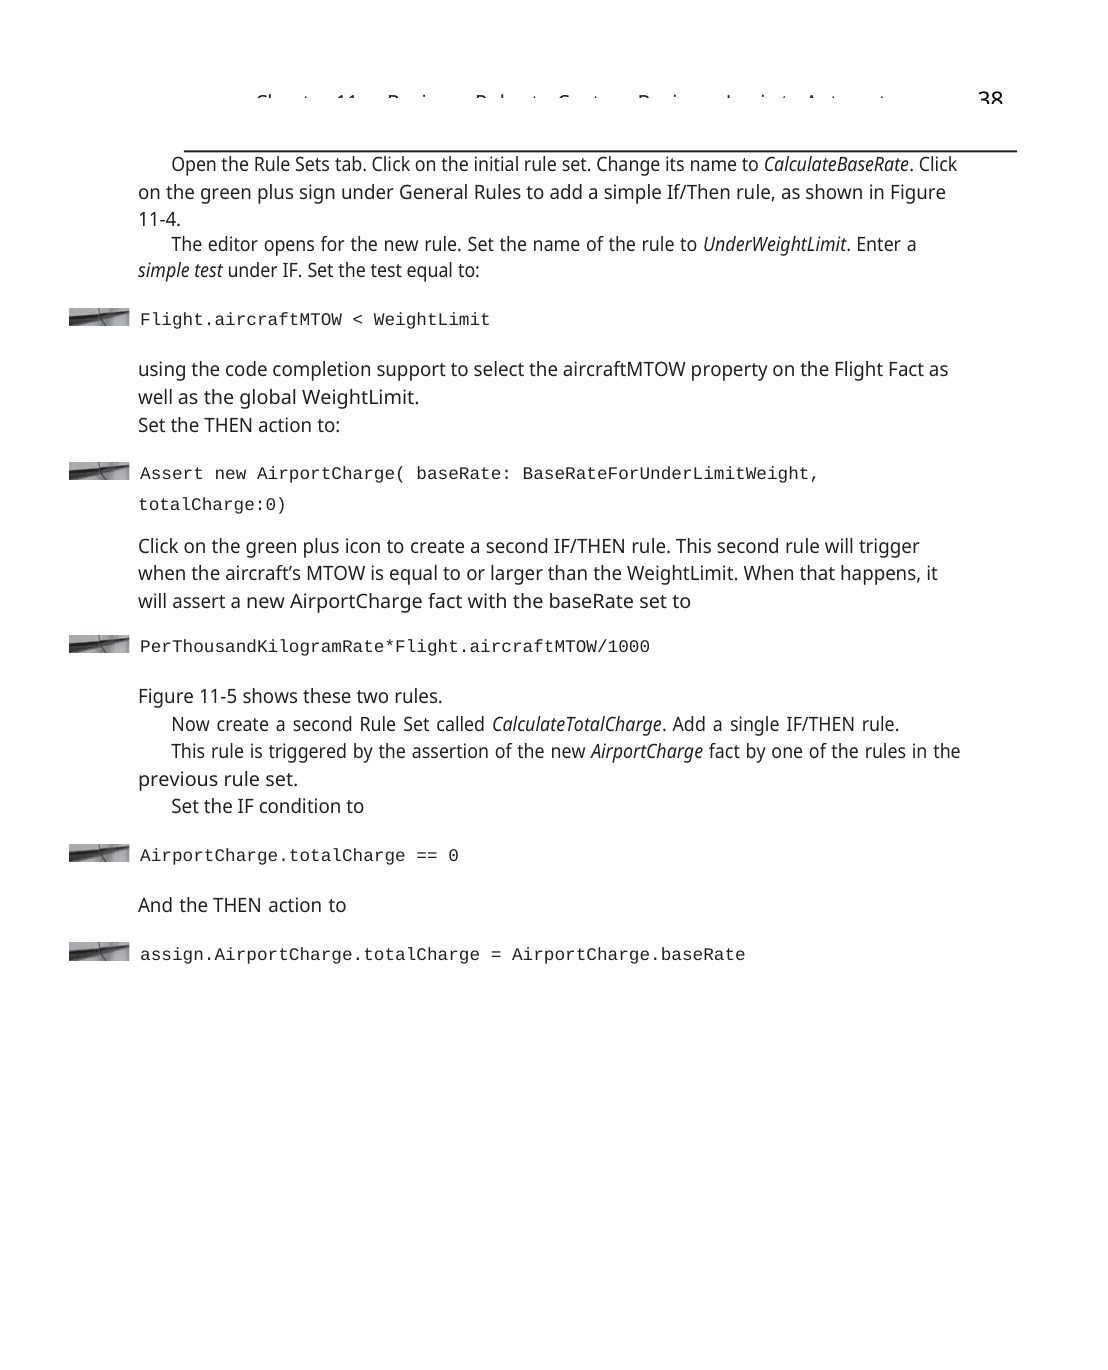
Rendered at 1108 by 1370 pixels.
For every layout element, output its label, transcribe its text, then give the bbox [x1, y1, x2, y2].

picture [69, 308, 130, 326]
text Click on the green plus icon to create a second IF/THEN rule. This second rule will trigger when the aircraft’s MTOW is equal to or larger than the WeightLimit. When that happens, it will assert a new AirportCharge fact with the baseRate set to [138, 532, 969, 614]
text Figure 11-5 shows these two rules. [138, 683, 1107, 710]
text simple test under IF. Set the test equal to: [69, 257, 1107, 284]
text Now create a second Rule Set called CalculateTotalCharge. Add a single IF/THEN rule. [171, 710, 1107, 737]
text AirportCharge.totalCharge == 0 [69, 844, 1107, 875]
text PerThousandKilogramRate*Flight.aircraftMTOW/1000 [69, 635, 1107, 667]
picture [69, 844, 130, 862]
picture [69, 635, 130, 653]
text This rule is triggered by the assertion of the new AirportCharge fact by one of the rules in the previous rule set. [138, 737, 997, 792]
text The editor opens for the new rule. Set the name of the rule to UnderWeightLimit. Enter a [171, 233, 1107, 256]
text using the code completion support to select the aircraftMTOW property on the Flight Fact as well as the global WeightLimit. [138, 356, 965, 410]
text Flight.aircraftMTOW < WeightLimit [69, 308, 1107, 339]
picture [69, 462, 130, 480]
picture [69, 942, 130, 961]
text assign.AirportCharge.totalCharge = AirportCharge.baseRate [69, 943, 1107, 974]
text Set the THEN action to: [138, 411, 1107, 438]
text Open the Rule Sets tab. Click on the initial rule set. Change its name to CalculateBaseRate. Click on the green plus sign under General Rules to add a simple If/Then rule, as shown in Figure 11-4. [138, 150, 967, 233]
text Assert new AirportCharge( baseRate: BaseRateForUnderLimitWeight, totalCharge:0) [69, 462, 820, 515]
text And the THEN action to [138, 891, 1107, 918]
text Set the IF condition to [171, 793, 1107, 820]
